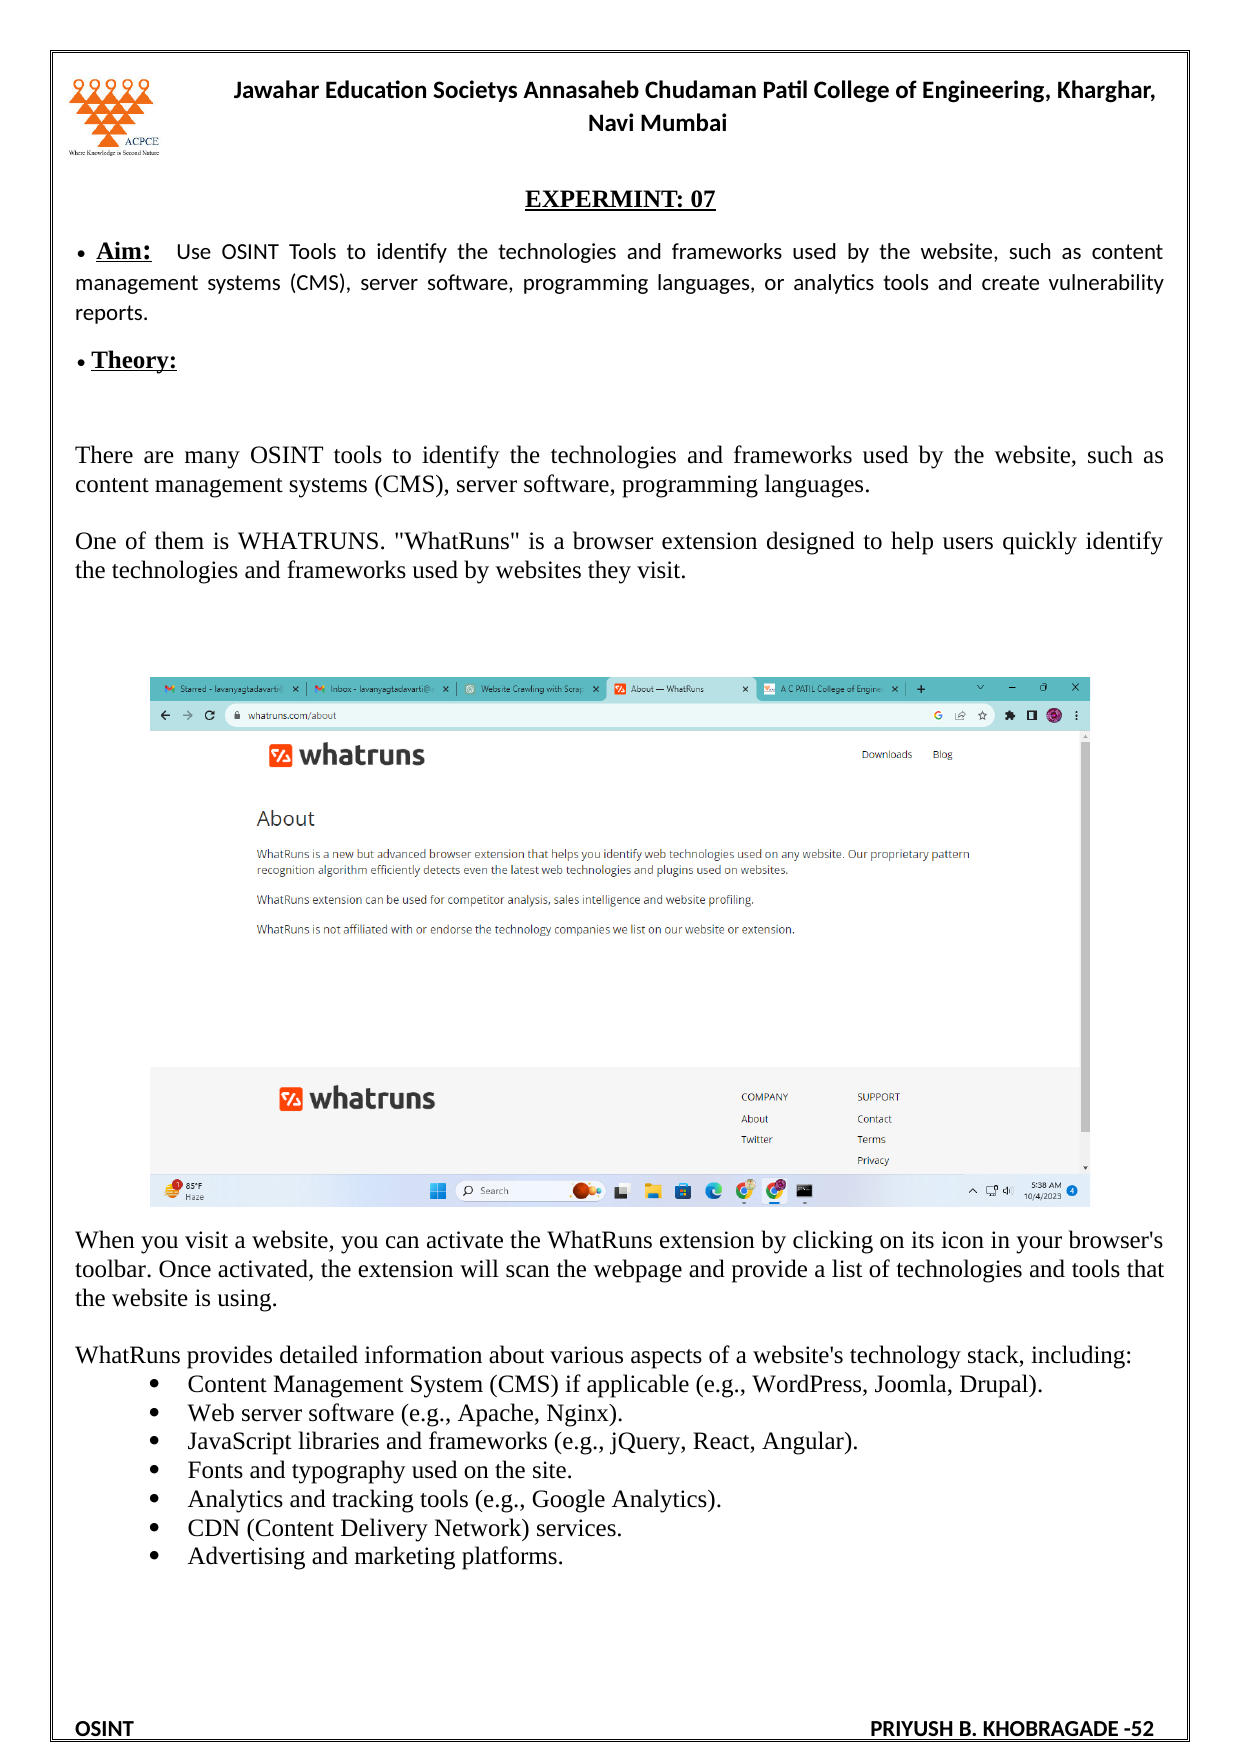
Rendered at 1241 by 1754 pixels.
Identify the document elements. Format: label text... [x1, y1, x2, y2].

list Advertising and marketing platforms. [150, 1541, 1165, 1570]
text There are many OSINT tools to identify the technologies and frameworks used by the website, such as content management systems (CMS), server software, programming languages. [75, 440, 1165, 498]
list Content Management System (CMS) if applicable (e.g., WordPress, Joomla, Drupal). [150, 1369, 1165, 1398]
text EXPERMINT: 07 [75, 184, 1165, 213]
list Fonts and typography used on the site. [150, 1455, 1165, 1484]
text ⚫ Aim: Use OSINT Tools to identify the technologies and frameworks used by the website, such as content management systems (CMS), server software, programming languages, or analytics tools and create vulnerability reports. [75, 232, 1165, 326]
text When you visit a website, you can activate the WhatRuns extension by clicking on its icon in your browser's toolbar. Once activated, the extension will scan the webpage and provide a list of technologies and tools that the website is using. [75, 1225, 1165, 1311]
list JavaScript libraries and frameworks (e.g., jQuery, React, Angular). [150, 1426, 1165, 1455]
picture [150, 677, 1091, 1207]
list CDN (Content Delivery Network) services. [150, 1513, 1165, 1541]
text WhatRuns provides detailed information about various aspects of a website's technology stack, including: [75, 1340, 1165, 1369]
text ⚫ Theory: [75, 345, 1165, 373]
text One of them is WHATRUNS. "WhatRuns" is a browser extension designed to help users quickly identify the technologies and frameworks used by websites they visit. [75, 526, 1165, 584]
list Analytics and tracking tools (e.g., Google Analytics). [150, 1484, 1165, 1513]
list Web server software (e.g., Apache, Nginx). [150, 1398, 1165, 1426]
picture [53, 61, 176, 174]
